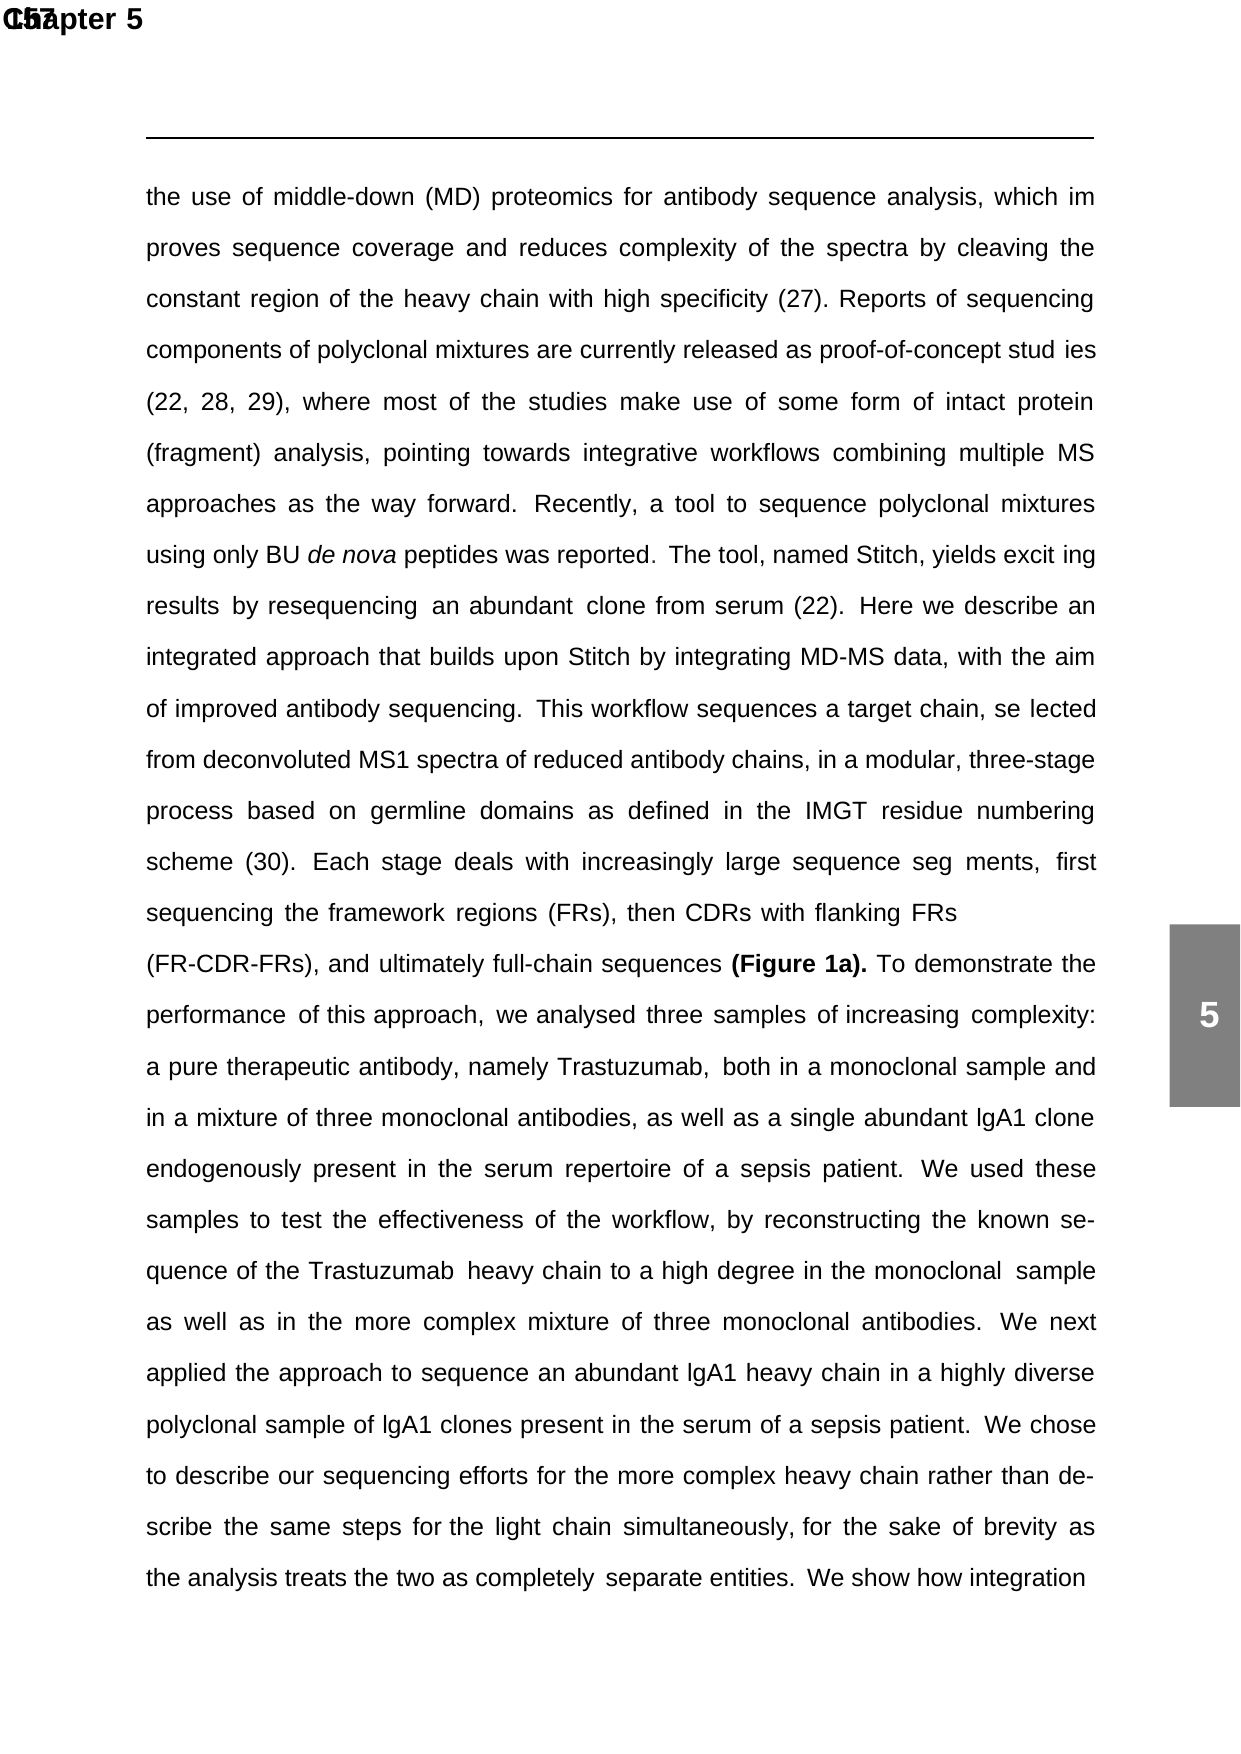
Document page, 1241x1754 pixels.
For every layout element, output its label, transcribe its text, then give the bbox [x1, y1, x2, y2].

text (FR-CDR-FRs), and ultimately full-chain sequences (Figure 1a). To demonstrate the performance of this approach, we analysed three samples of increasing complexity: a pure therapeutic antibody, namely Trastuzumab, both in a monoclonal sample and in a mixture of three monoclonal antibodies, as well as a single abundant lgA1 clone endogenously present in the serum repertoire of a sepsis patient. We used these samples to test the effectiveness of the workflow, by reconstructing the known se- quence of the Trastuzumab heavy chain to a high degree in the monoclonal sample as well as in the more complex mixture of three monoclonal antibodies. We next applied the approach to sequence an abundant lgA1 heavy chain in a highly diverse polyclonal sample of lgA1 clones present in the serum of a sepsis patient. We chose to describe our sequencing efforts for the more complex heavy chain rather than de- scribe the same steps for the light chain simultaneously, for the sake of brevity as the analysis treats the two as completely separate entities. We show how integration [146, 949, 1096, 1592]
text the use of middle-down (MD) proteomics for antibody sequence analysis, which im­ proves sequence coverage and reduces complexity of the spectra by cleaving the constant region of the heavy chain with high specificity (27). Reports of sequencing components of polyclonal mixtures are currently released as proof-of-concept stud­ ies (22, 28, 29), where most of the studies make use of some form of intact protein (fragment) analysis, pointing towards integrative workflows combining multiple MS approaches as the way forward. Recently, a tool to sequence polyclonal mixtures using only BU de nova peptides was reported. The tool, named Stitch, yields excit­ ing results by resequencing an abundant clone from serum (22). Here we describe an integrated approach that builds upon Stitch by integrating MD-MS data, with the aim of improved antibody sequencing. This workflow sequences a target chain, se­ lected from deconvoluted MS1 spectra of reduced antibody chains, in a modular, three-stage process based on germline domains as defined in the IMGT residue numbering scheme (30). Each stage deals with increasingly large sequence seg­ ments, first sequencing the framework regions (FRs), then CDRs with flanking FRs [146, 182, 1096, 927]
